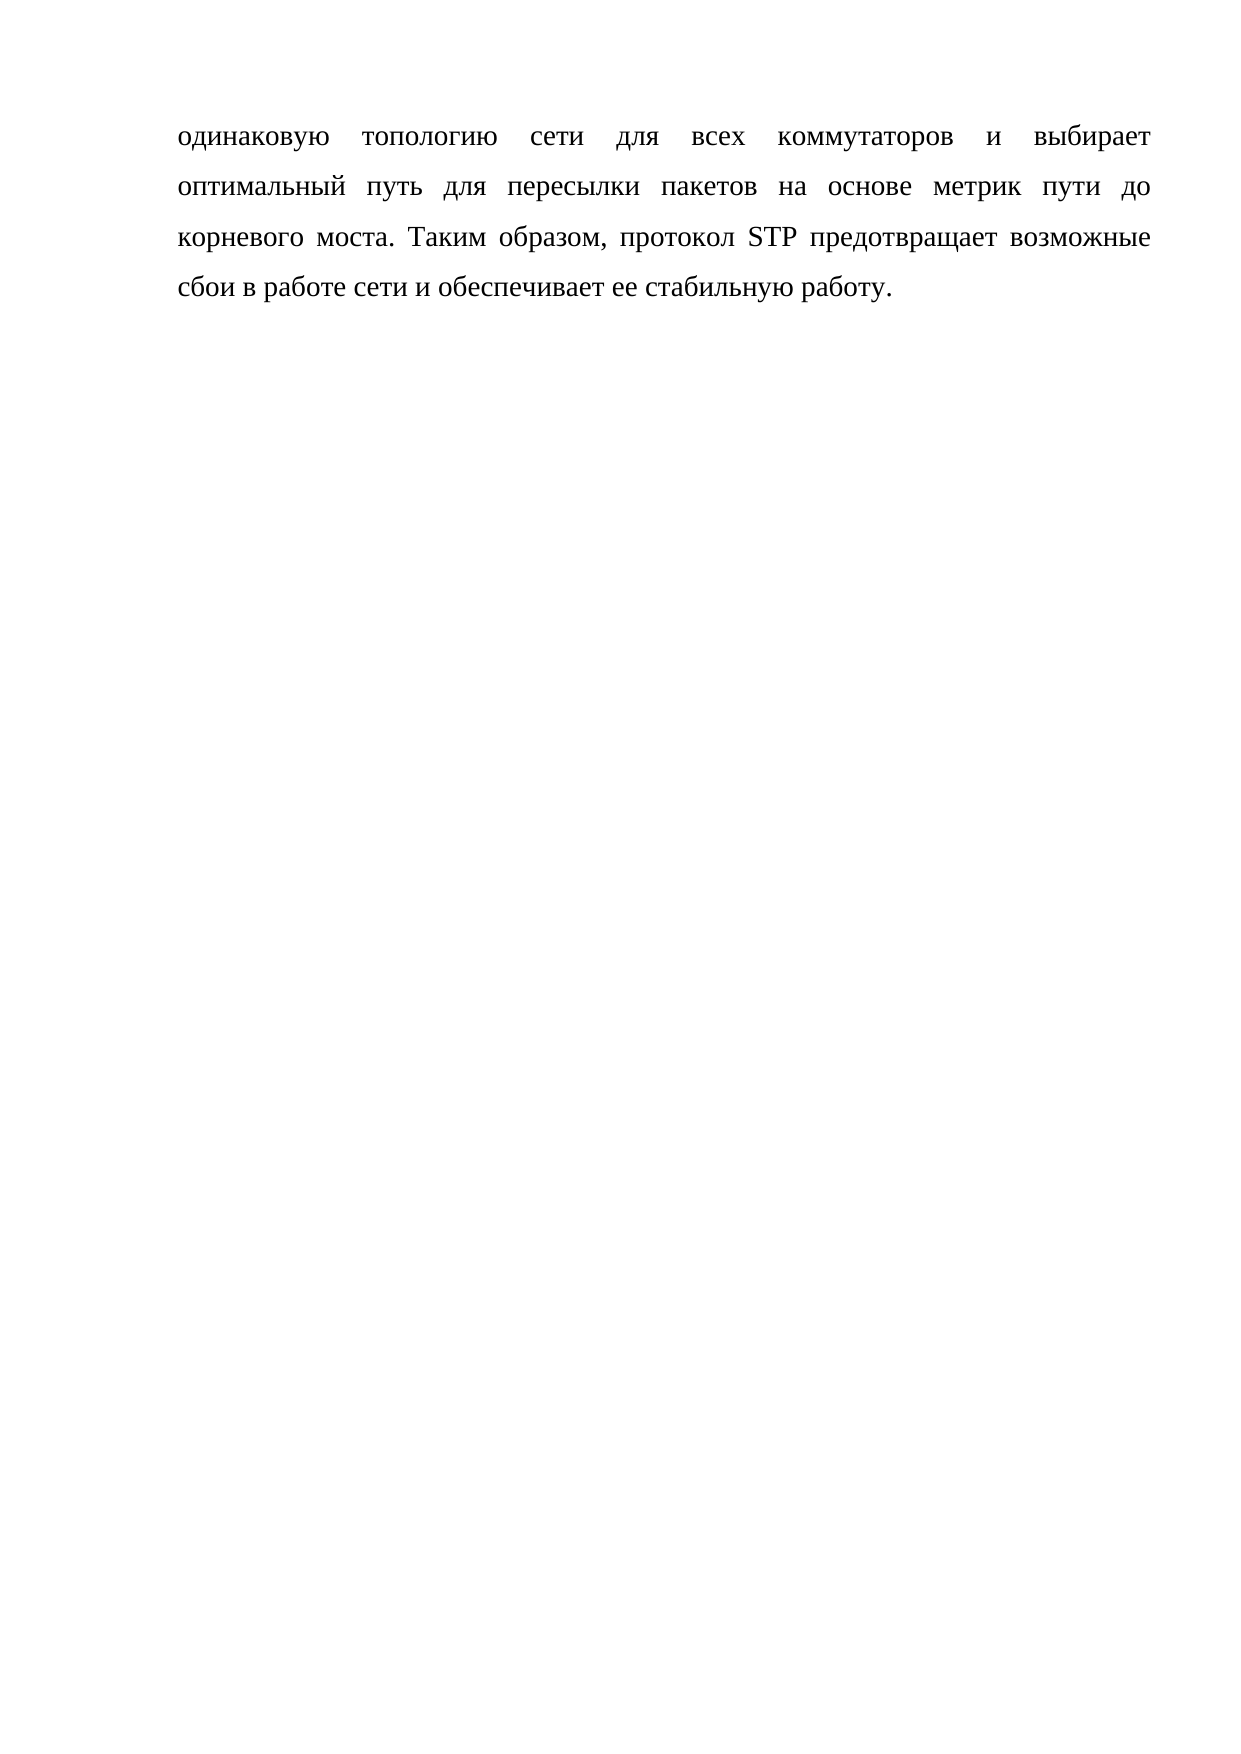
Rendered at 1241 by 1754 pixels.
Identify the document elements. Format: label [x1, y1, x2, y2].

text [177, 118, 1152, 303]
